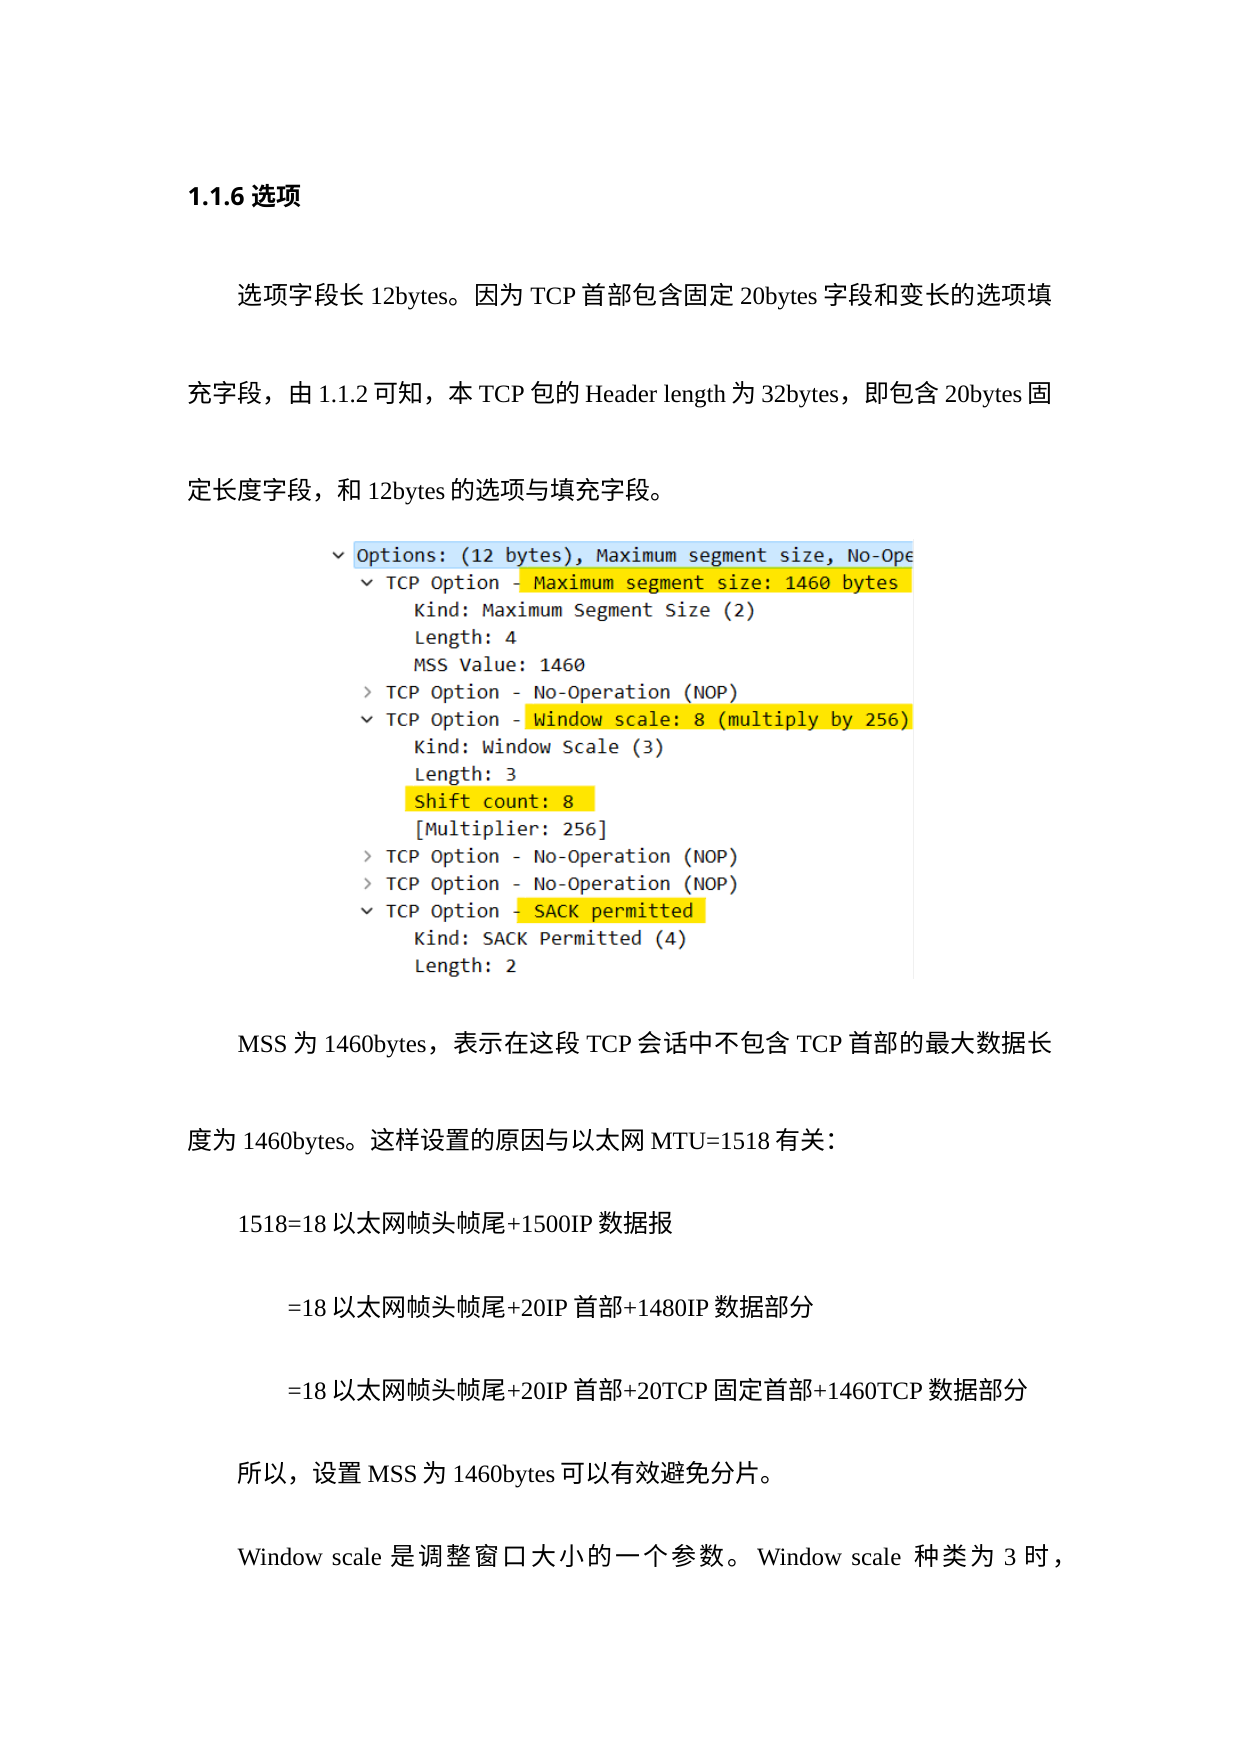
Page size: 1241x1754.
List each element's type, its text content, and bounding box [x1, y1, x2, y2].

text 所以，设置MSS为1460bytes可以有效避免分片。 [187, 1439, 1053, 1504]
text MSS为1460bytes，表示在这段TCP会话中不包含TCP首部的最大数据长度为1460bytes。这样设置的原因与以太网MTU=1518有关： [187, 1009, 1053, 1171]
text 1518=18以太网帧头帧尾+1500IP数据报 [187, 1189, 1053, 1254]
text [187, 1522, 1053, 1587]
text =18以太网帧头帧尾+20IP首部+20TCP固定首部+1460TCP数据部分 [225, 1356, 1053, 1421]
subtitle 1.1.6 选项 [187, 162, 1053, 227]
text =18以太网帧头帧尾+20IP首部+1480IP数据部分 [225, 1273, 1053, 1338]
picture [325, 539, 916, 979]
text 选项字段长12bytes。因为TCP首部包含固定20bytes字段和变长的选项填充字段，由1.1.2可知，本TCP包的Header length为32bytes，即包含20bytes固定长度字段，和12bytes的选项与填充字段。 [187, 261, 1053, 521]
